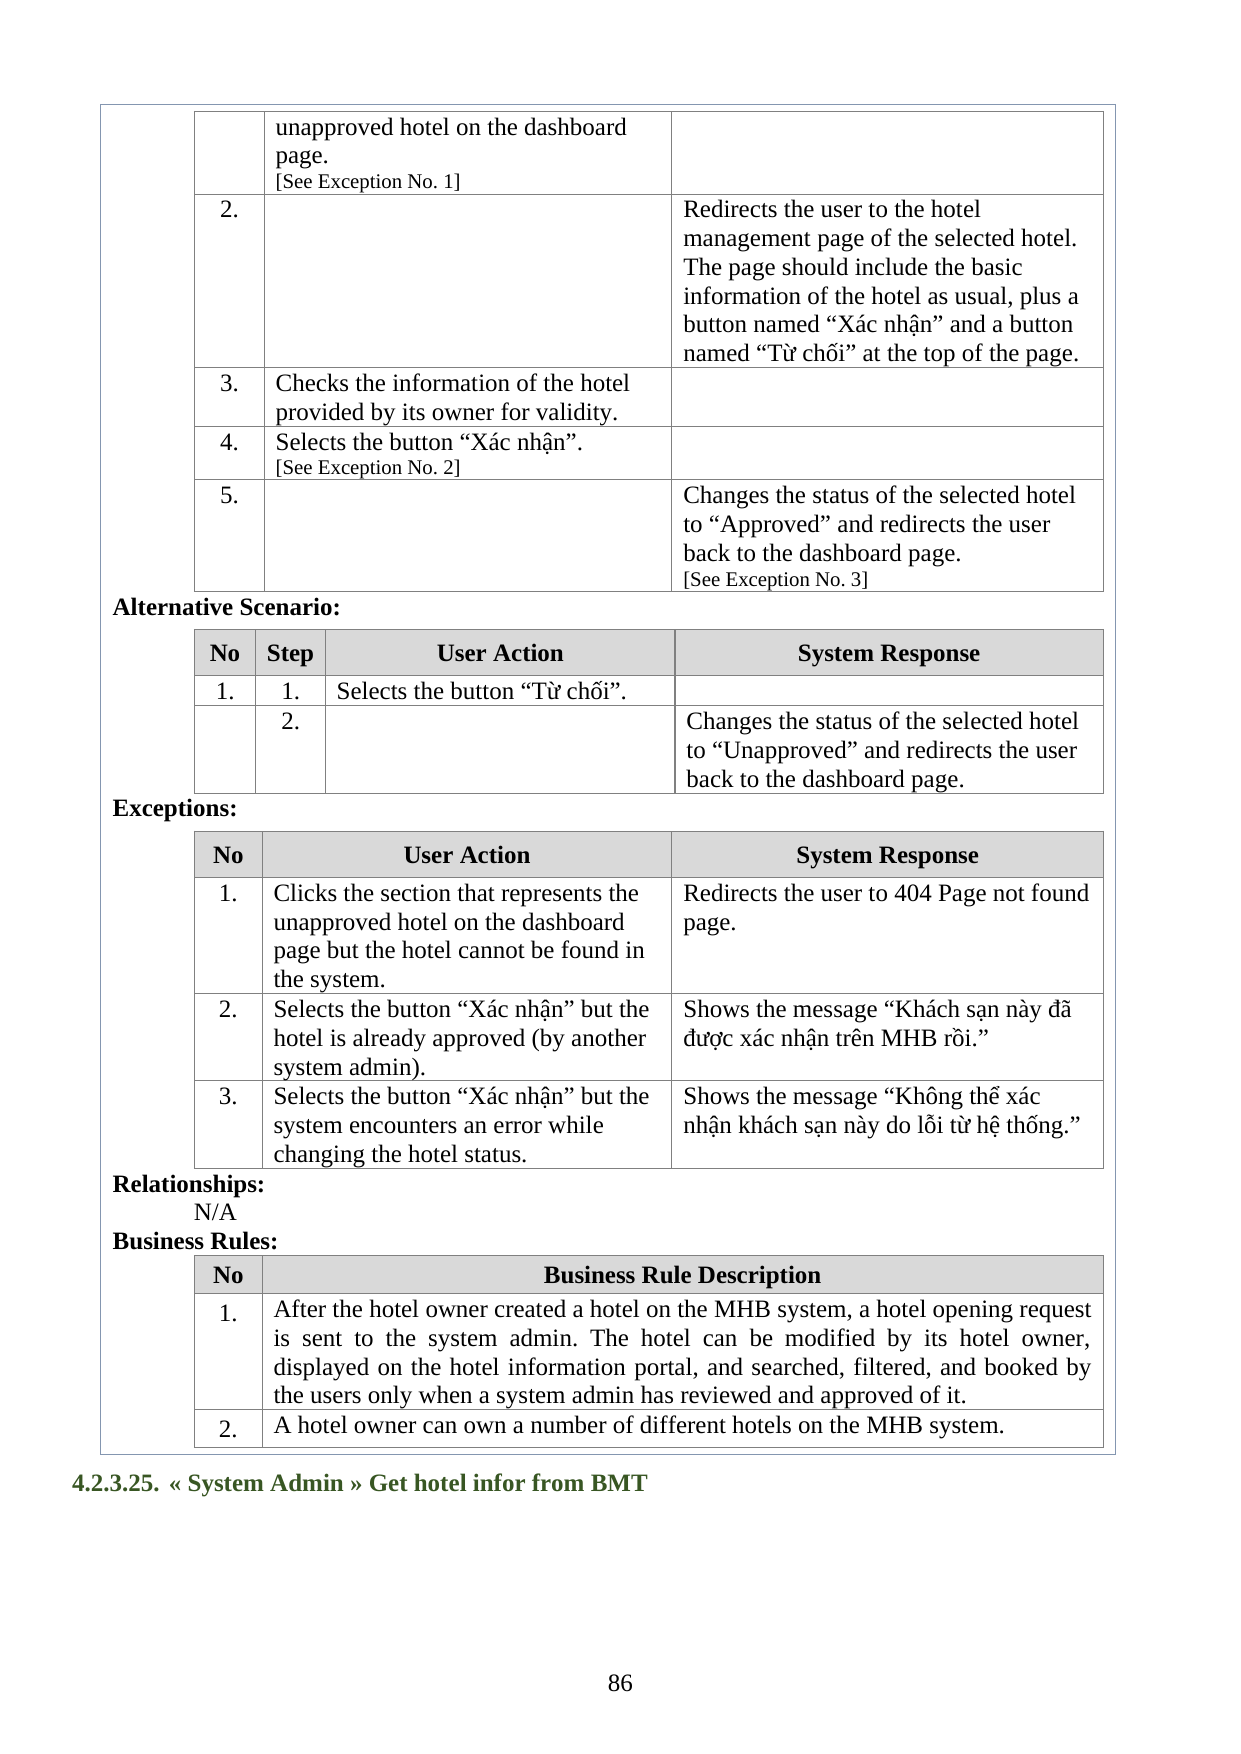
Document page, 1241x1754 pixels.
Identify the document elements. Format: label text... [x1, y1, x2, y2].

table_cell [101, 105, 1115, 1454]
subtitle « System Admin » Get hotel infor from BMT [159, 1468, 1128, 1497]
